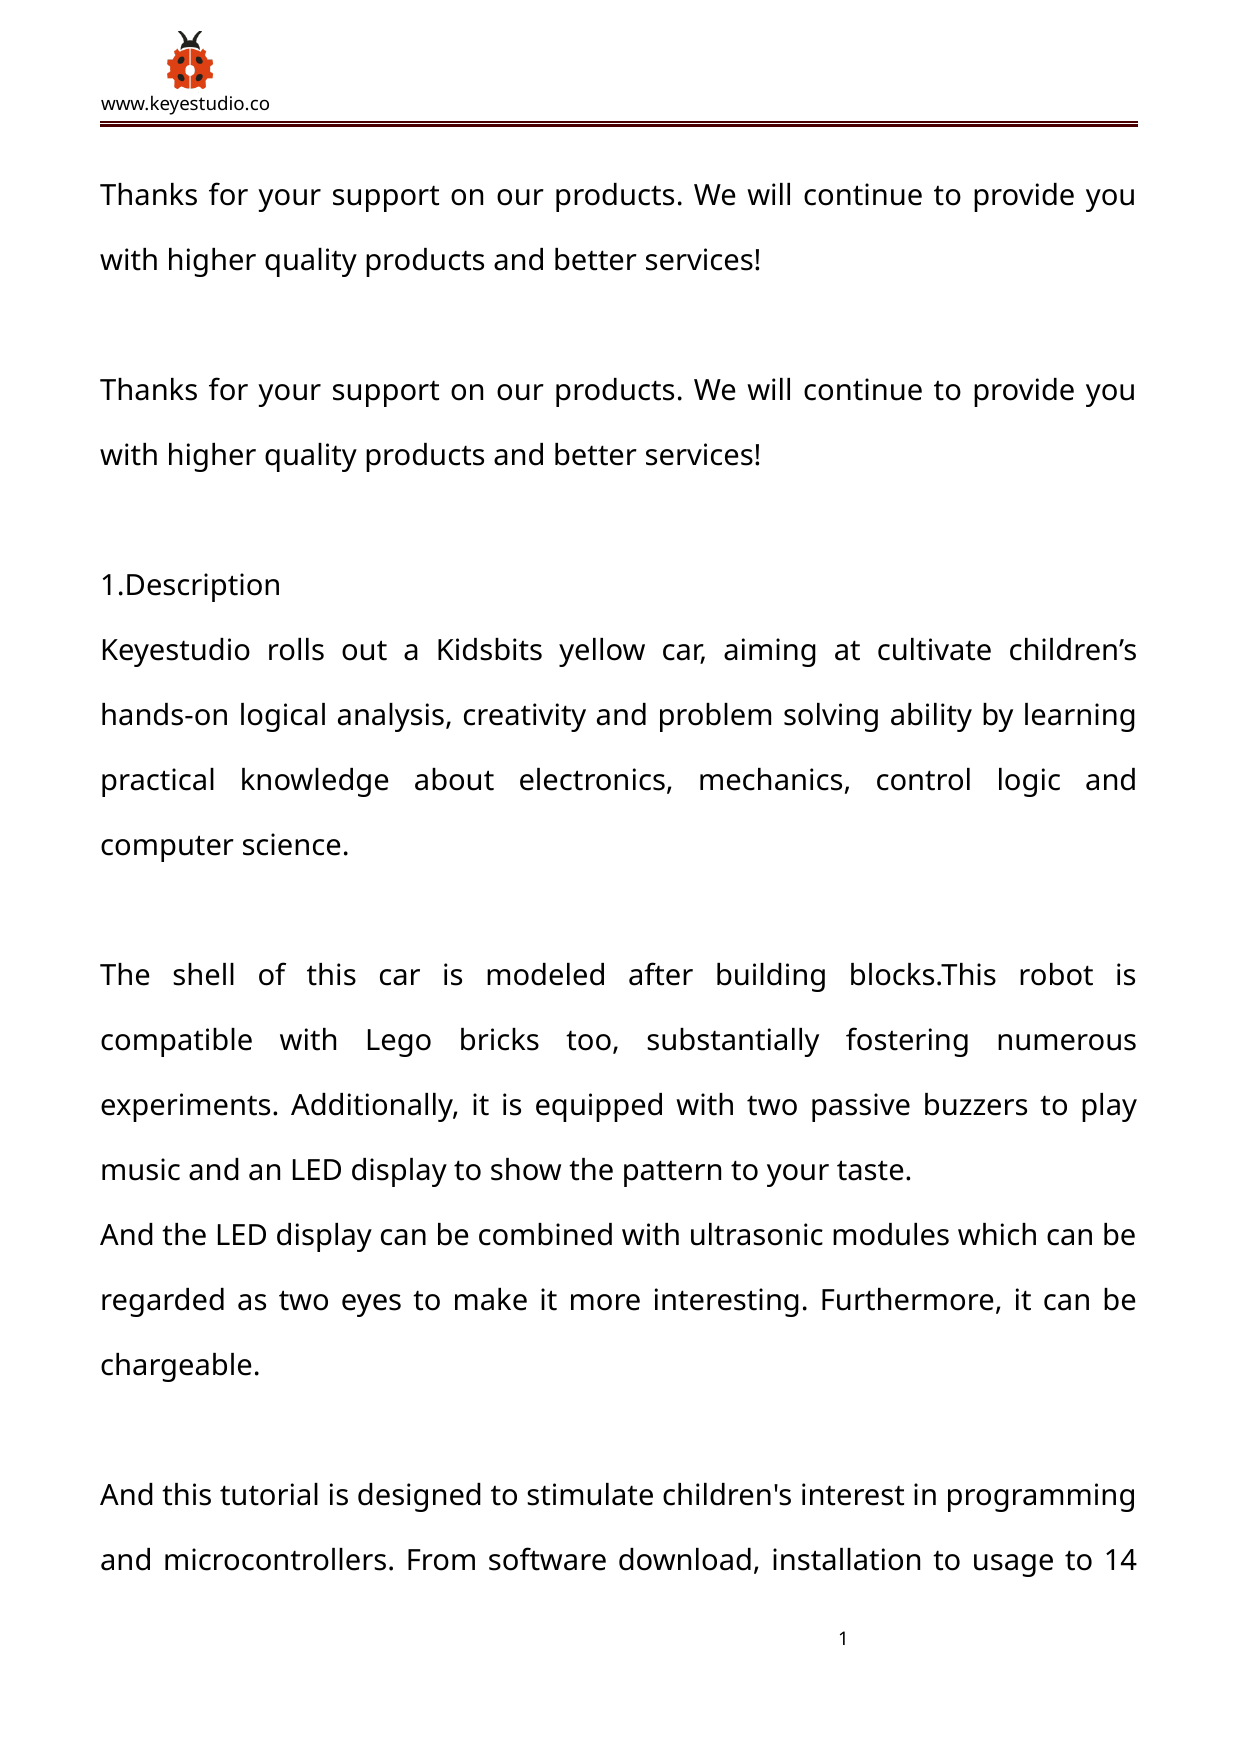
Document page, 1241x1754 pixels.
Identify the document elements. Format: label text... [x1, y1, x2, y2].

text 1.Description [100, 552, 1138, 617]
text Thanks for your support on our products. We will continue to provide you with higher quality products and better services! [100, 162, 1138, 292]
text The shell of this car is modeled after building blocks.This robot is compatible with Lego bricks too, substantially fostering numerous experiments. Additionally, it is equipped with two passive buzzers to play music and an LED display to show the pattern to your taste. [100, 942, 1138, 1202]
picture [155, 31, 231, 93]
text And the LED display can be combined with ultrasonic modules which can be regarded as two eyes to make it more interesting. Furthermore, it can be chargeable. [100, 1202, 1138, 1397]
text Keyestudio rolls out a Kidsbits yellow car, aiming at cultivate children’s hands-on logical analysis, creativity and problem solving ability by learning practical knowledge about electronics, mechanics, control logic and computer science. [100, 617, 1138, 877]
text Thanks for your support on our products. We will continue to provide you with higher quality products and better services! [100, 357, 1138, 487]
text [100, 1462, 1138, 1592]
